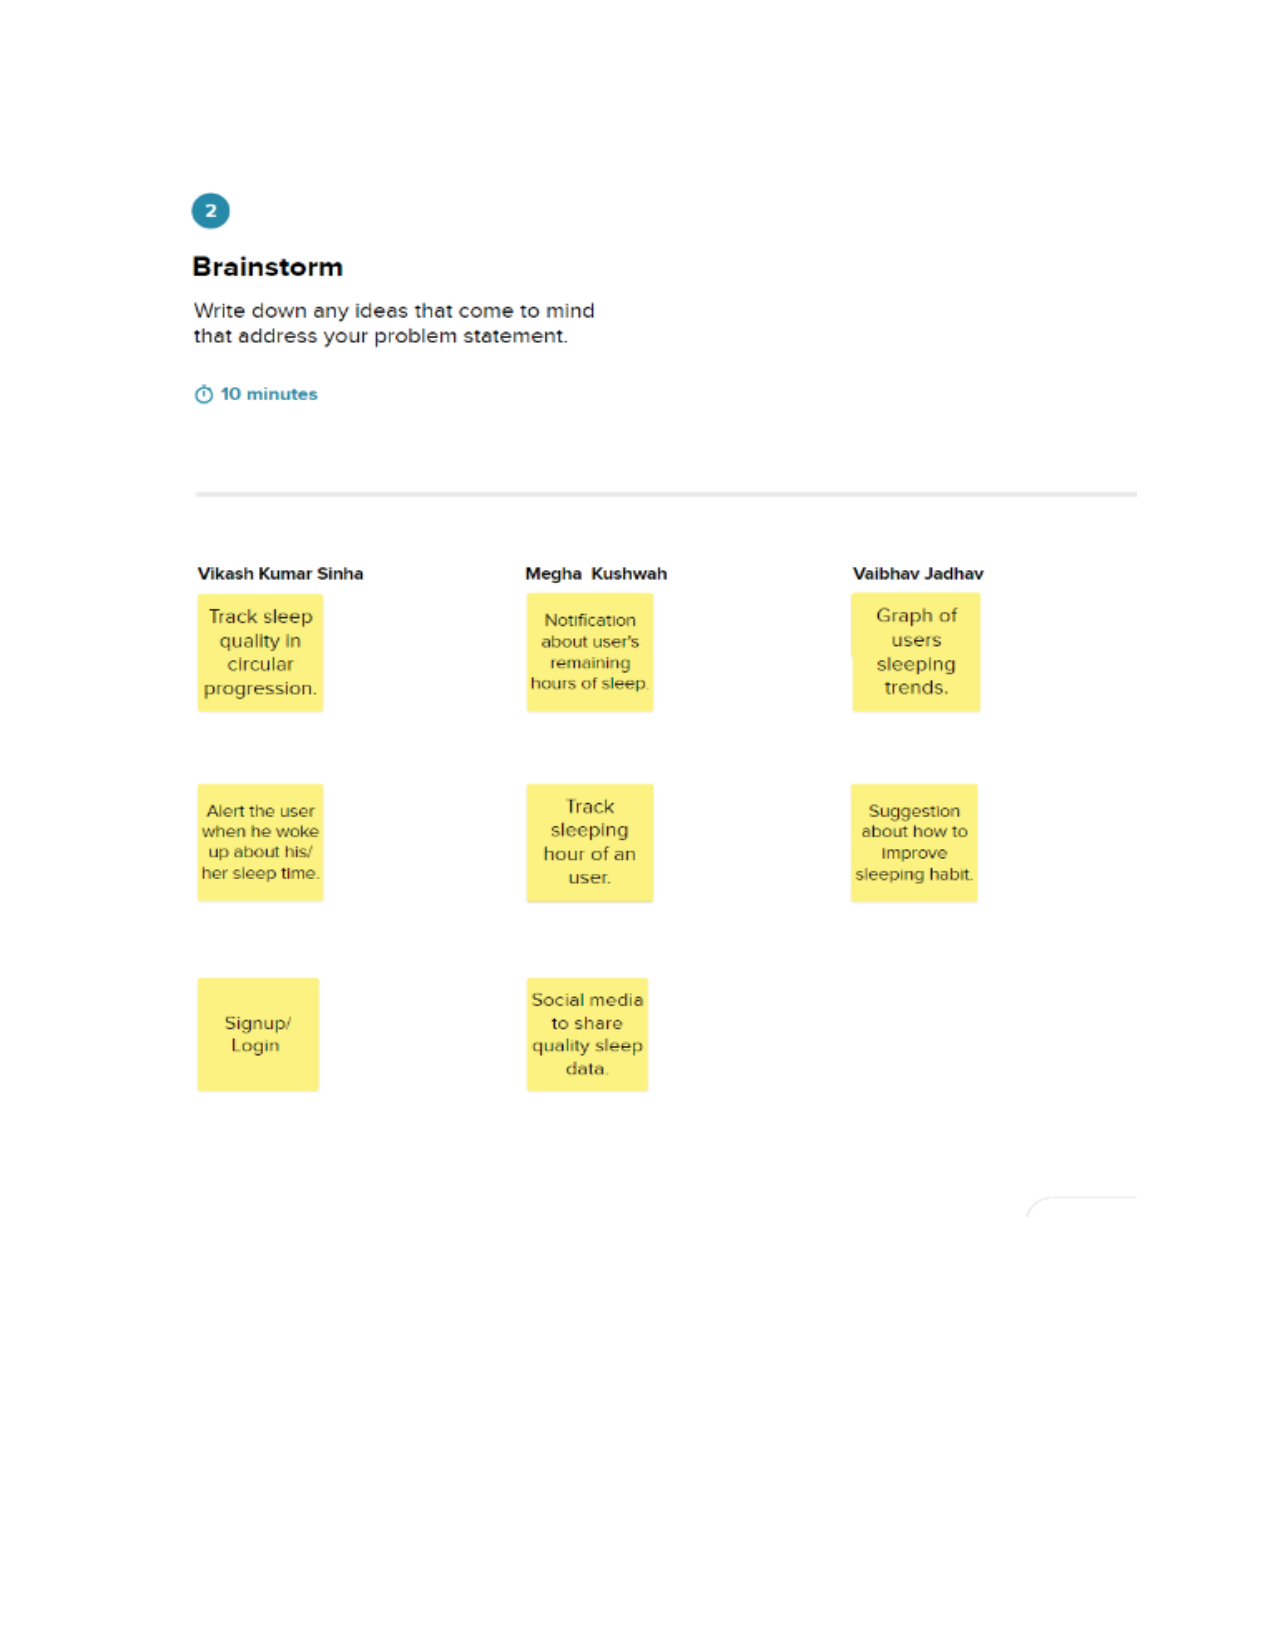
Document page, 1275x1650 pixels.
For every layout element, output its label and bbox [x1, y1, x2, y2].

picture [150, 150, 1137, 1217]
